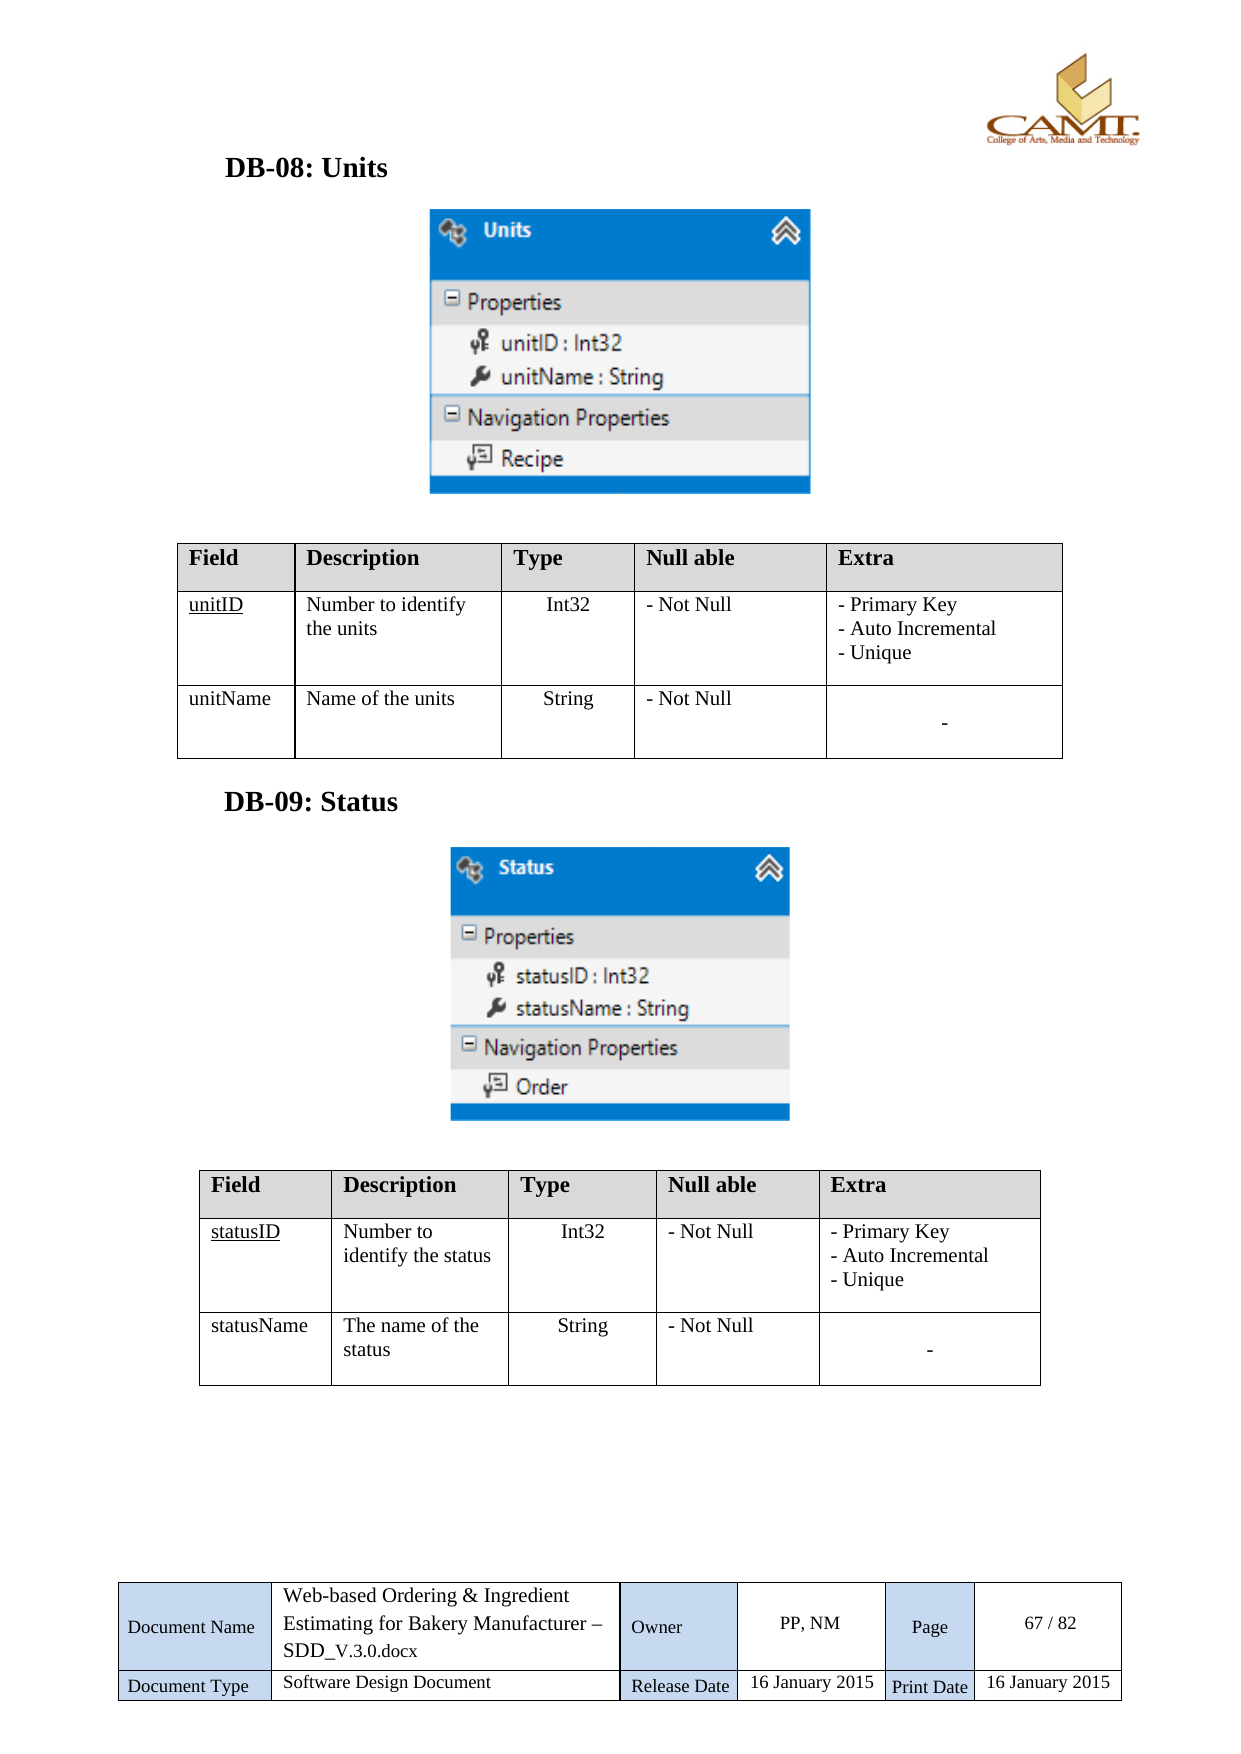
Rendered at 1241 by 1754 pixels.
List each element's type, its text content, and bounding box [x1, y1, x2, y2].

table_header Description [332, 1171, 508, 1218]
text DB-09: Status [150, 784, 1090, 818]
table_header Description [296, 544, 501, 591]
table_cell - Primary Key - Auto Incremental - Unique [820, 1219, 1040, 1312]
table_header Field [200, 1171, 331, 1218]
picture [429, 209, 811, 494]
table_header Extra [827, 544, 1062, 591]
table_cell Number to identify the units [296, 592, 501, 685]
table_cell Number to identify the status [332, 1219, 508, 1312]
table_cell The name of the status [332, 1313, 508, 1385]
table_cell String [509, 1313, 656, 1385]
table_cell - Not Null [635, 686, 826, 758]
table_cell statusID [200, 1219, 331, 1312]
table_header Extra [820, 1171, 1040, 1218]
text DB-08: Units [150, 150, 1090, 183]
picture [978, 46, 1144, 147]
table_cell unitName [178, 686, 294, 758]
table_header Type [509, 1171, 656, 1218]
table_cell - Not Null [657, 1313, 819, 1385]
table_header Null able [657, 1171, 819, 1218]
table_header Type [502, 544, 634, 591]
table_cell Int32 [509, 1219, 656, 1312]
table_cell - Not Null [657, 1219, 819, 1312]
table_header Null able [635, 544, 826, 591]
table_cell Name of the units [296, 686, 501, 758]
table_cell - [827, 686, 1062, 758]
table_cell statusName [200, 1313, 331, 1385]
picture [450, 847, 790, 1121]
table_cell unitID [178, 592, 294, 685]
table_cell Int32 [502, 592, 634, 685]
table_cell - Not Null [635, 592, 826, 685]
table_cell - Primary Key - Auto Incremental - Unique [827, 592, 1062, 685]
table_cell - [820, 1313, 1040, 1385]
table_cell String [502, 686, 634, 758]
table_header Field [178, 544, 294, 591]
